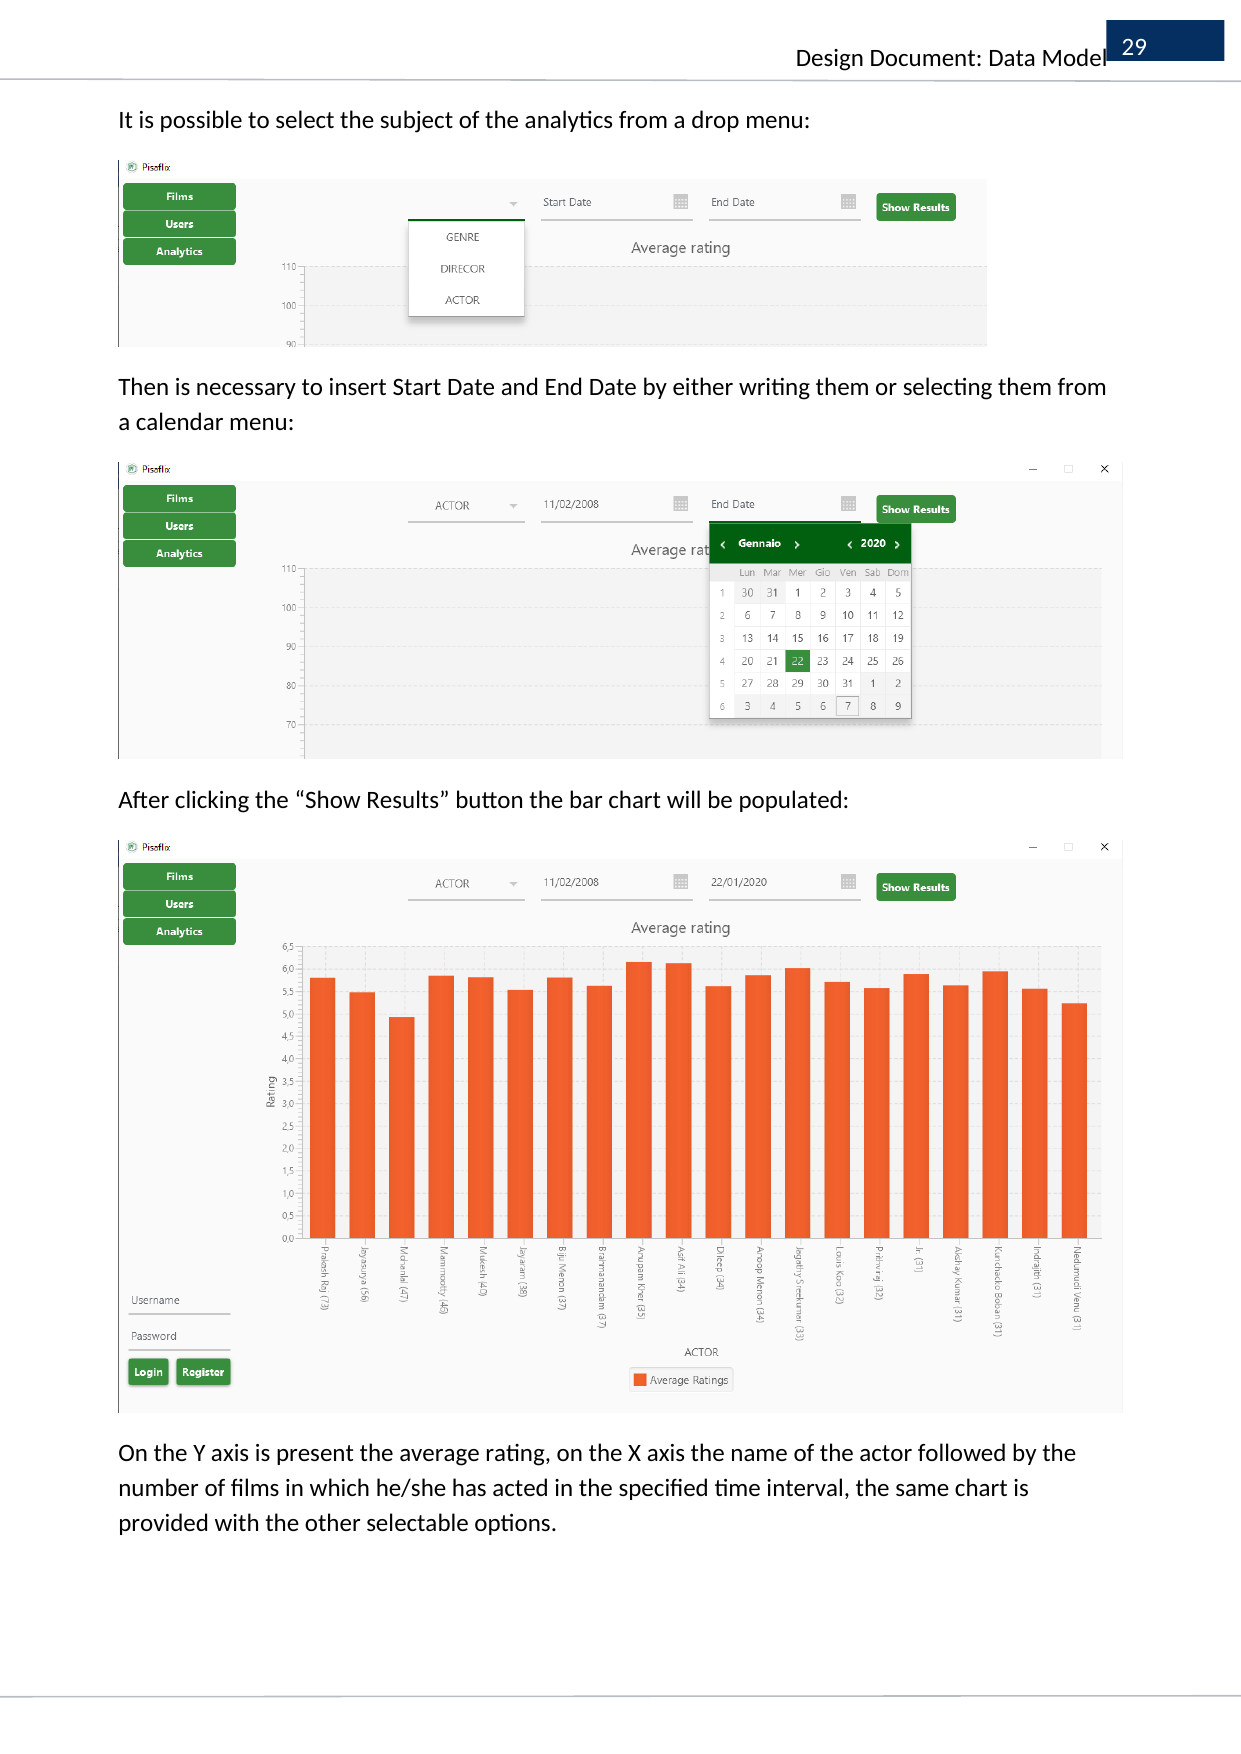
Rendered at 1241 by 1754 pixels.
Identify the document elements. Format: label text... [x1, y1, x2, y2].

text Then is necessary to insert Start Date and End Date by either writing them or selecting them from a calendar menu: [118, 371, 1122, 437]
picture [118, 840, 1123, 1413]
text On the Y axis is present the average rating, on the X axis the name of the actor followed by the number of films in which he/she has acted in the specified time interval, the same chart is provided with the other selectable options. [118, 1437, 1122, 1538]
text After clicking the “Show Results” button the bar chart will be populated: [118, 784, 1122, 815]
picture [118, 160, 987, 347]
text It is possible to select the subject of the analytics from a drop menu: [118, 104, 1122, 135]
picture [118, 462, 1123, 759]
